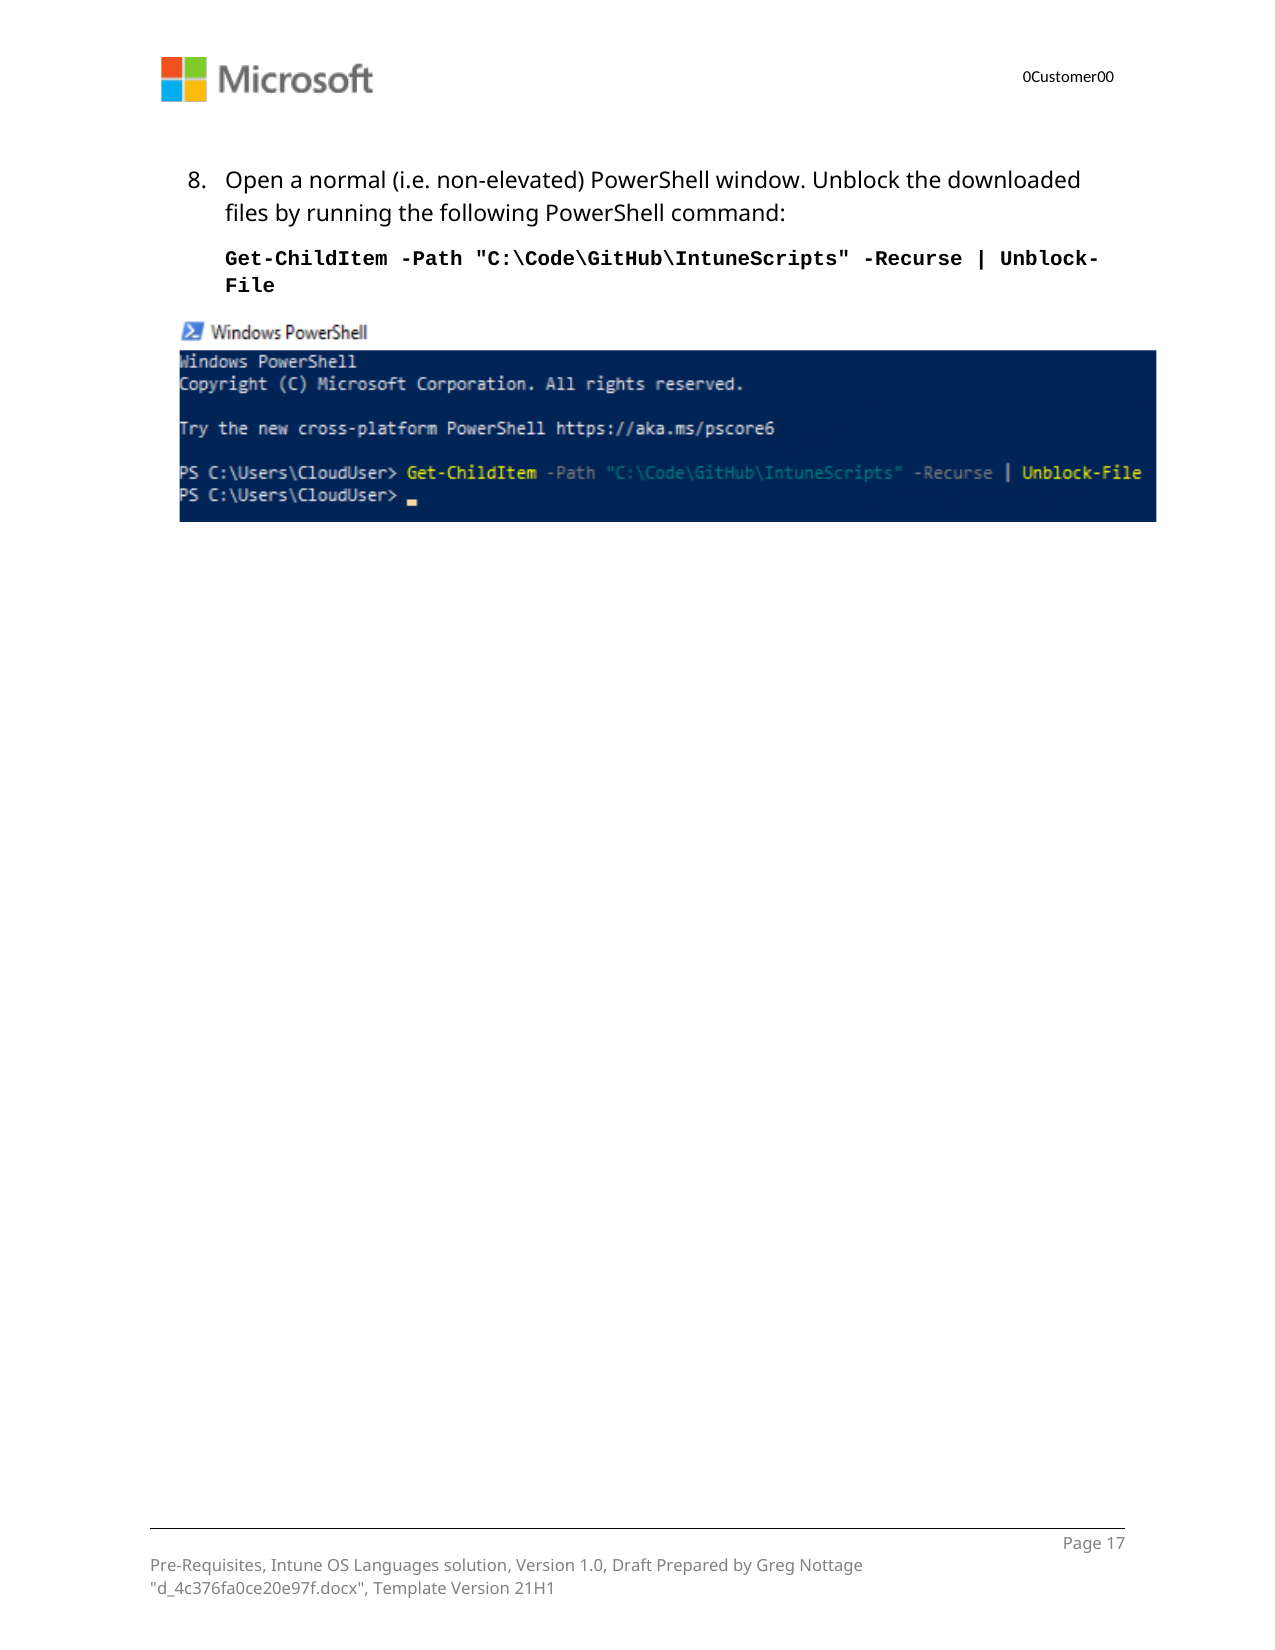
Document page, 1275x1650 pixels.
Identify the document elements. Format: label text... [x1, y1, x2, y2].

list Open a normal (i.e. non-elevated) PowerShell window. Unblock the downloaded files by running the following PowerShell command: [187, 163, 1125, 228]
text Get-ChildItem -Path "C:\Code\GitHub\IntuneScripts" -Recurse | Unblock-File [225, 248, 1125, 298]
picture [179, 314, 1157, 522]
picture [161, 57, 374, 103]
